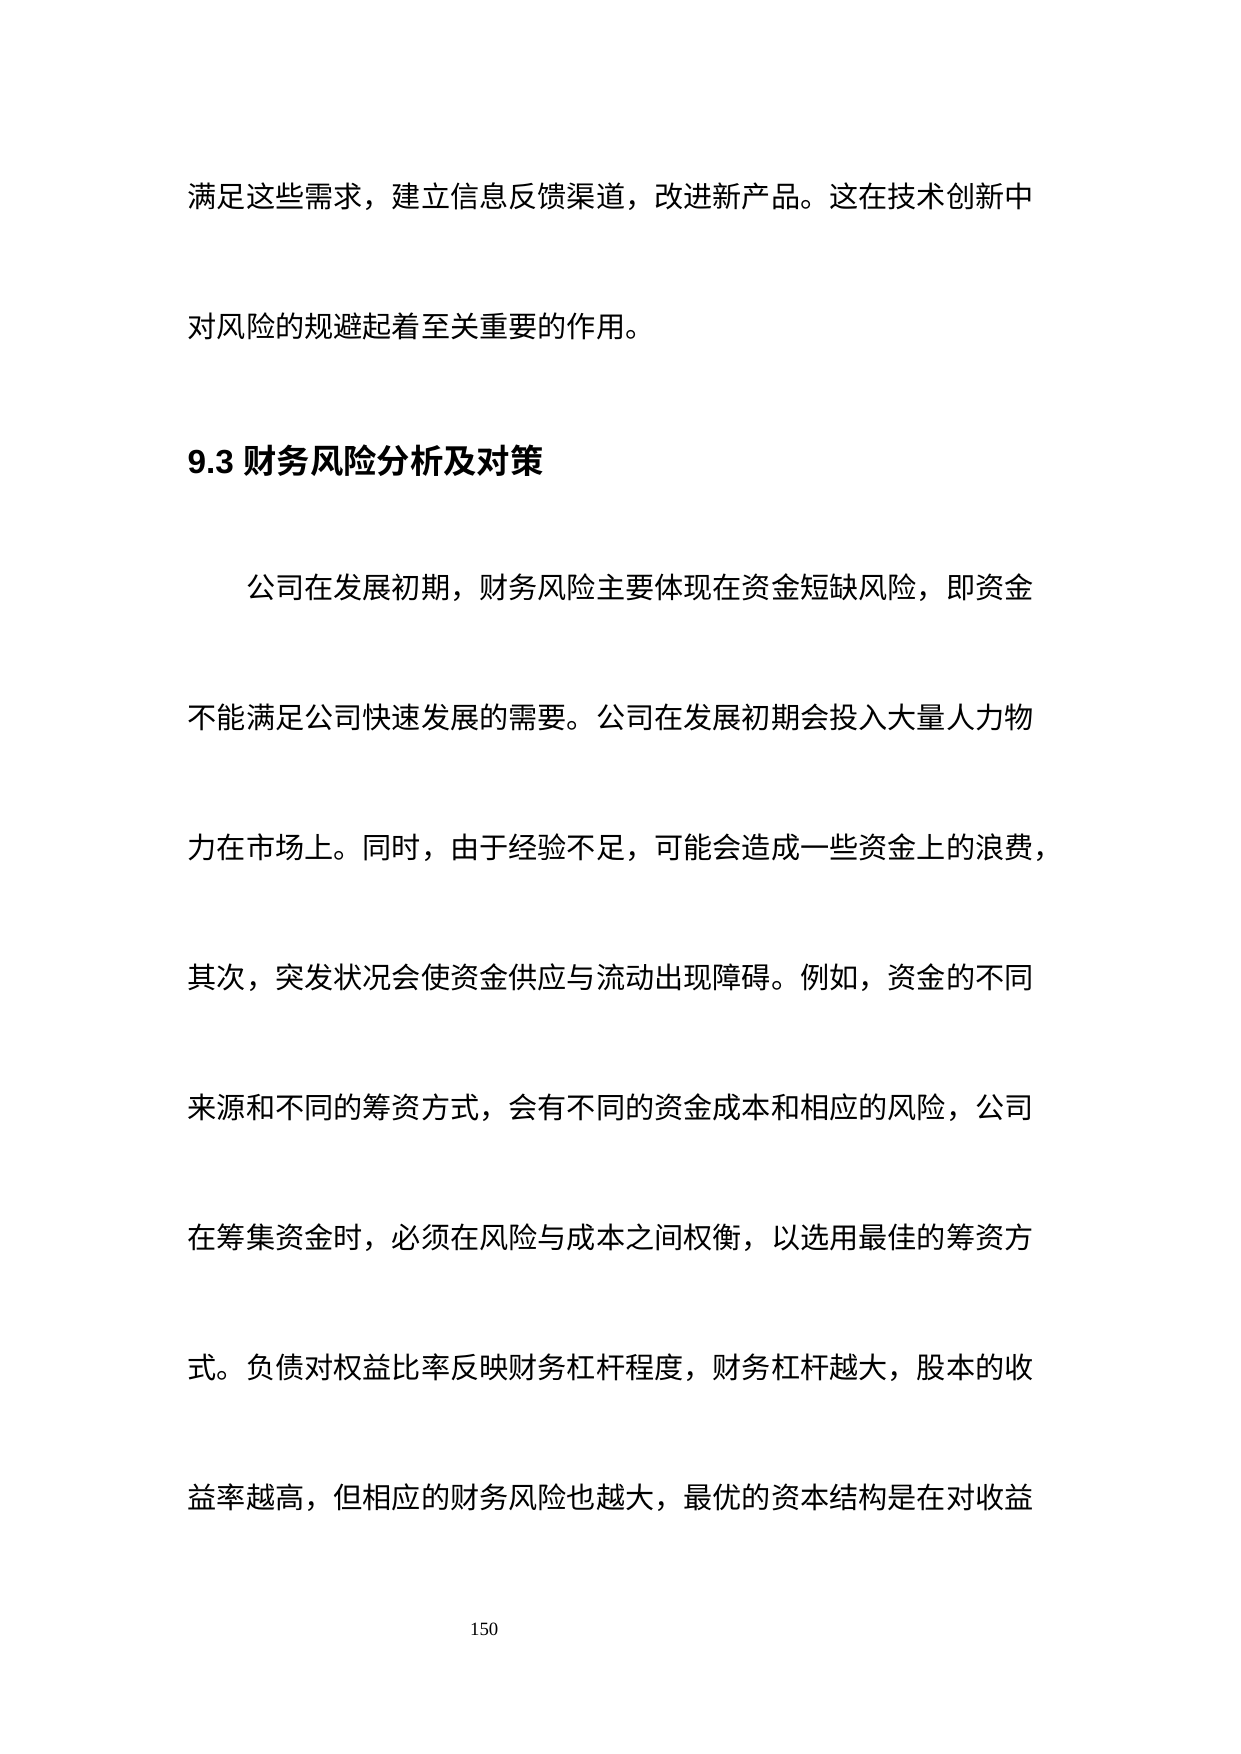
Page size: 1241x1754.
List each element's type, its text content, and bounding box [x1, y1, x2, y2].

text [187, 553, 1053, 1528]
subtitle 9.3 财务风险分析及对策 [187, 426, 1053, 491]
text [187, 162, 1053, 357]
